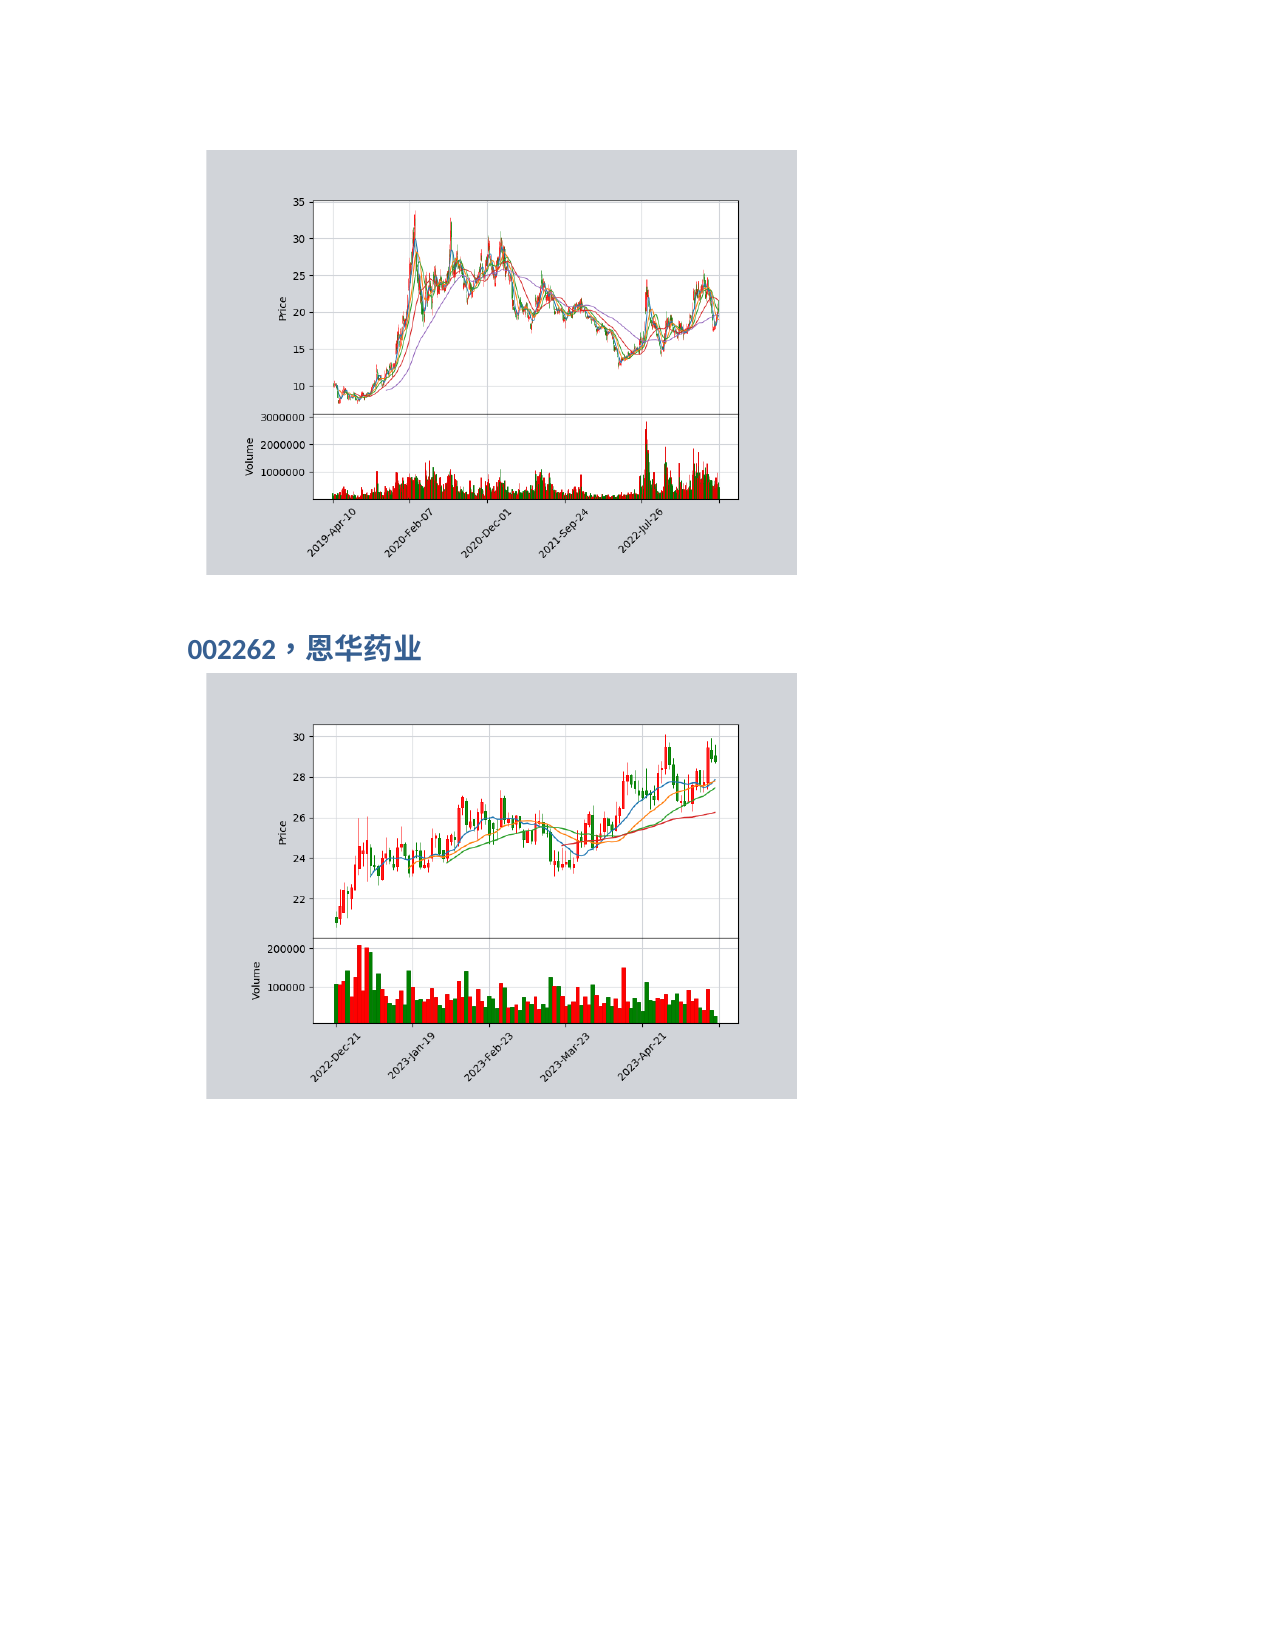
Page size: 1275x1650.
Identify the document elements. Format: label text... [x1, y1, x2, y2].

picture [206, 673, 797, 1099]
subtitle 002262，恩华药业 [187, 628, 1087, 668]
picture [206, 150, 797, 575]
